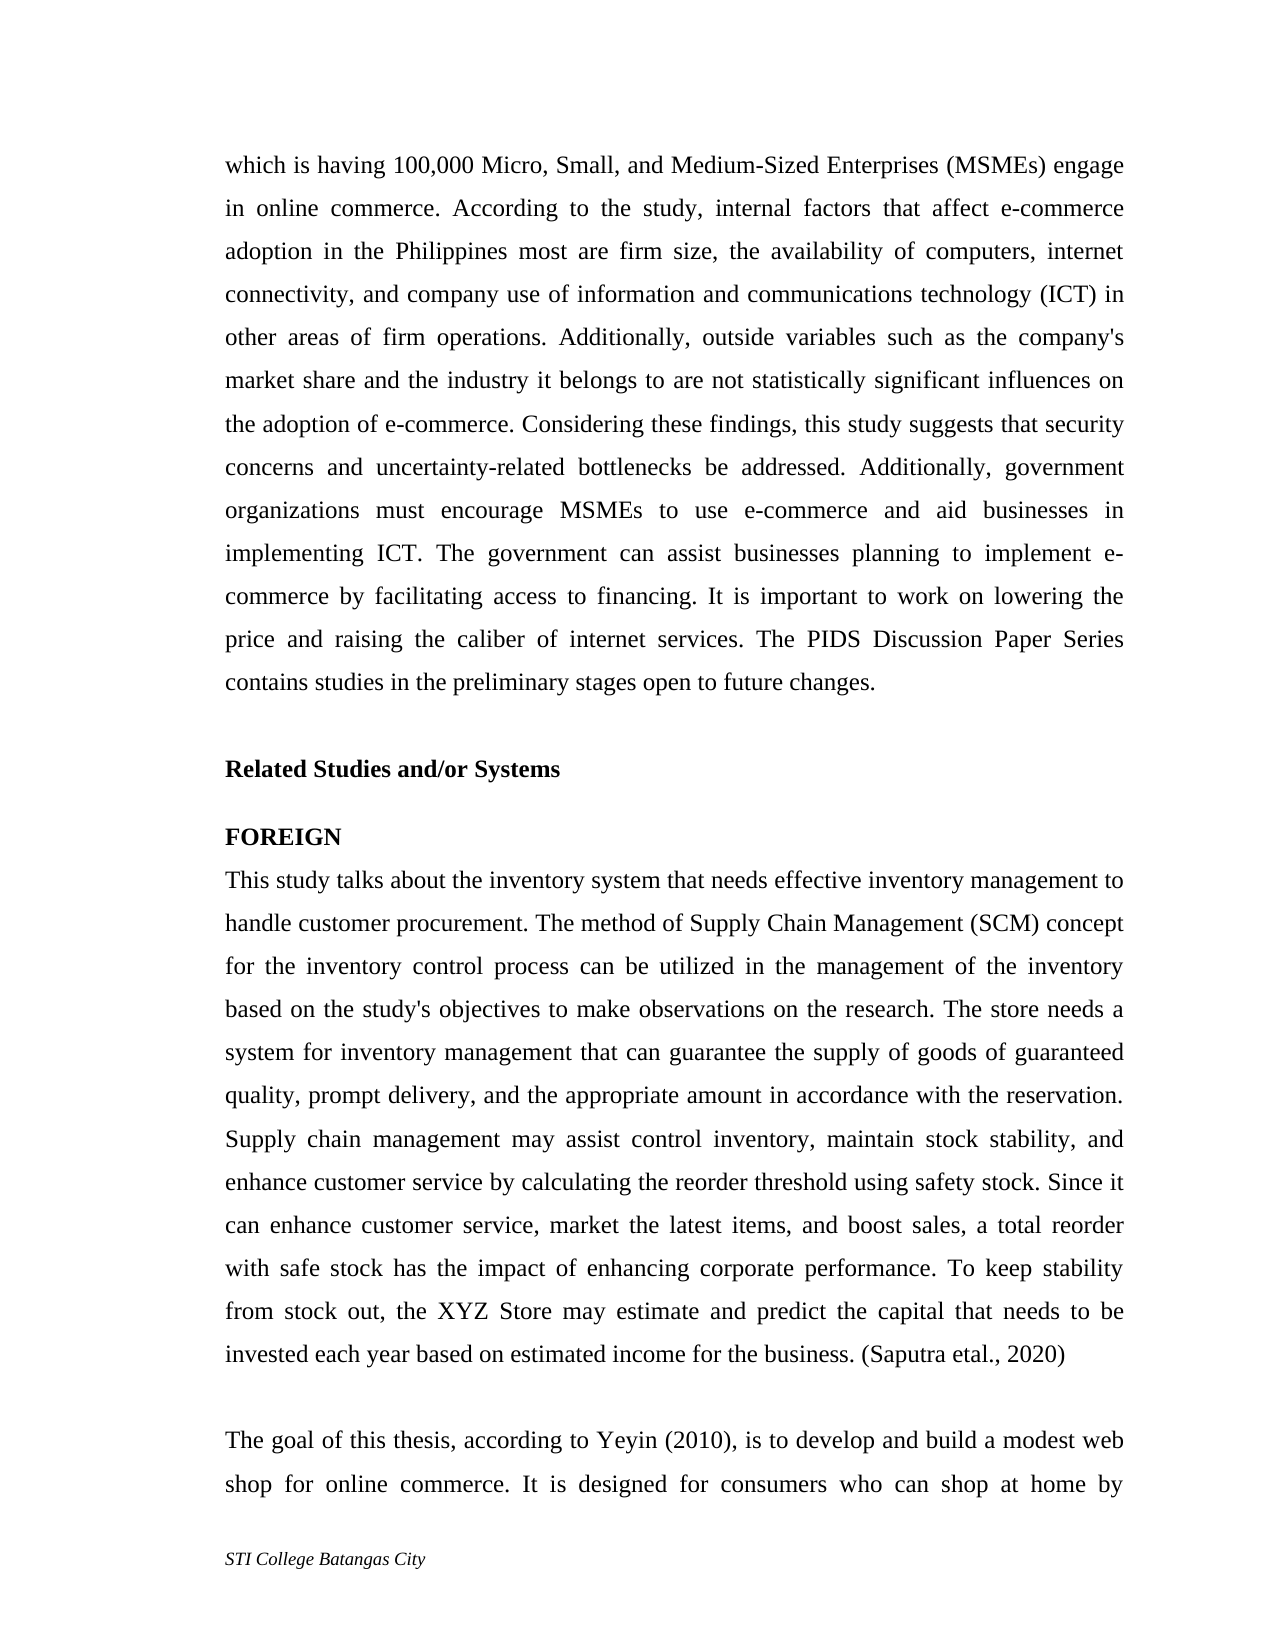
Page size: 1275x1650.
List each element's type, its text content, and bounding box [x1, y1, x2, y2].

text Related Studies and/or Systems [225, 754, 1125, 782]
text This study talks about the inventory system that needs effective inventory management to handle customer procurement. The method of Supply Chain Management (SCM) concept for the inventory control process can be utilized in the management of the inventory based on the study's objectives to make observations on the research. The store needs a system for inventory management that can guarantee the supply of goods of guaranteed quality, prompt delivery, and the appropriate amount in accordance with the reservation. Supply chain management may assist control inventory, maintain stock stability, and enhance customer service by calculating the reorder threshold using safety stock. Since it can enhance customer service, market the latest items, and boost sales, a total reorder with safe stock has the impact of enhancing corporate performance. To keep stability from stock out, the XYZ Store may estimate and predict the capital that needs to be invested each year based on estimated income for the business. (Saputra etal., 2020) [225, 865, 1125, 1368]
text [225, 1426, 1125, 1497]
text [225, 150, 1125, 696]
text FOREIGN [225, 822, 1125, 851]
